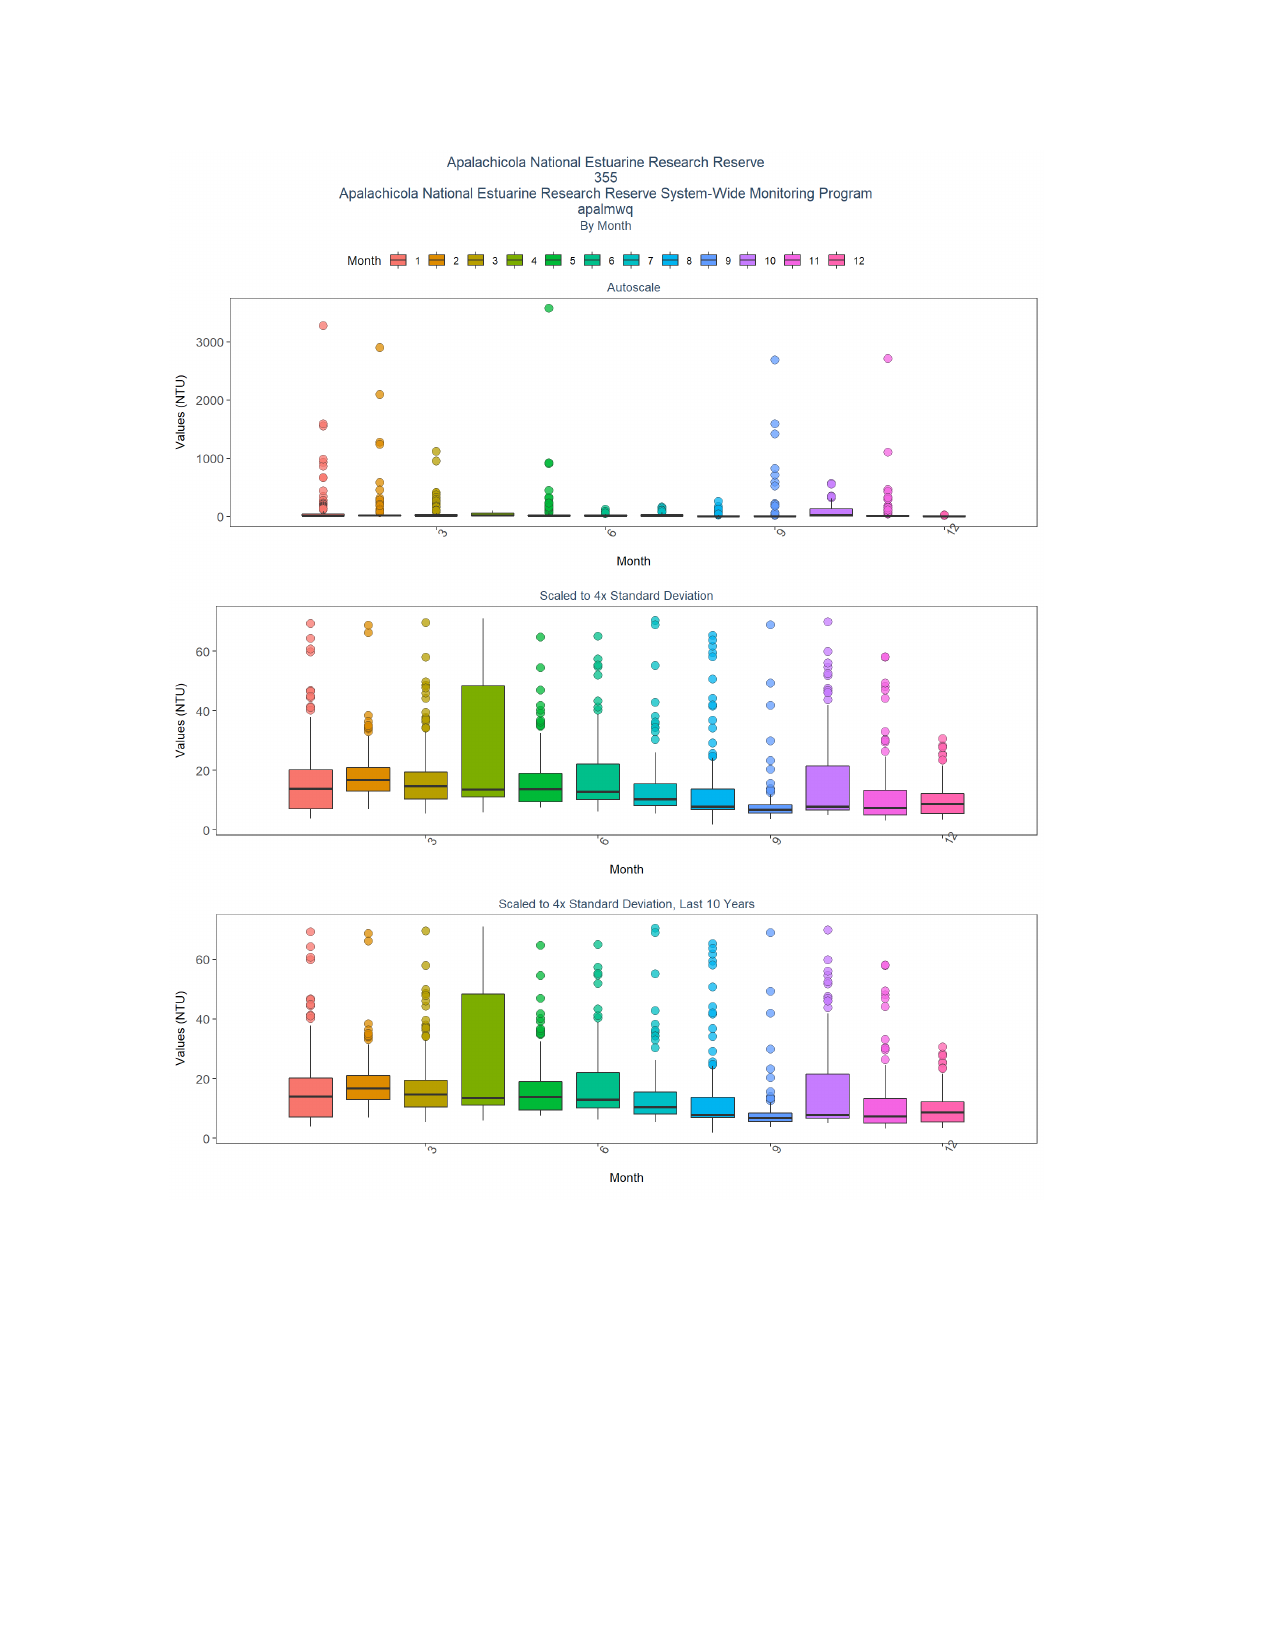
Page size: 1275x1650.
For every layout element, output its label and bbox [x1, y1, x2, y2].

picture [168, 150, 1044, 1200]
